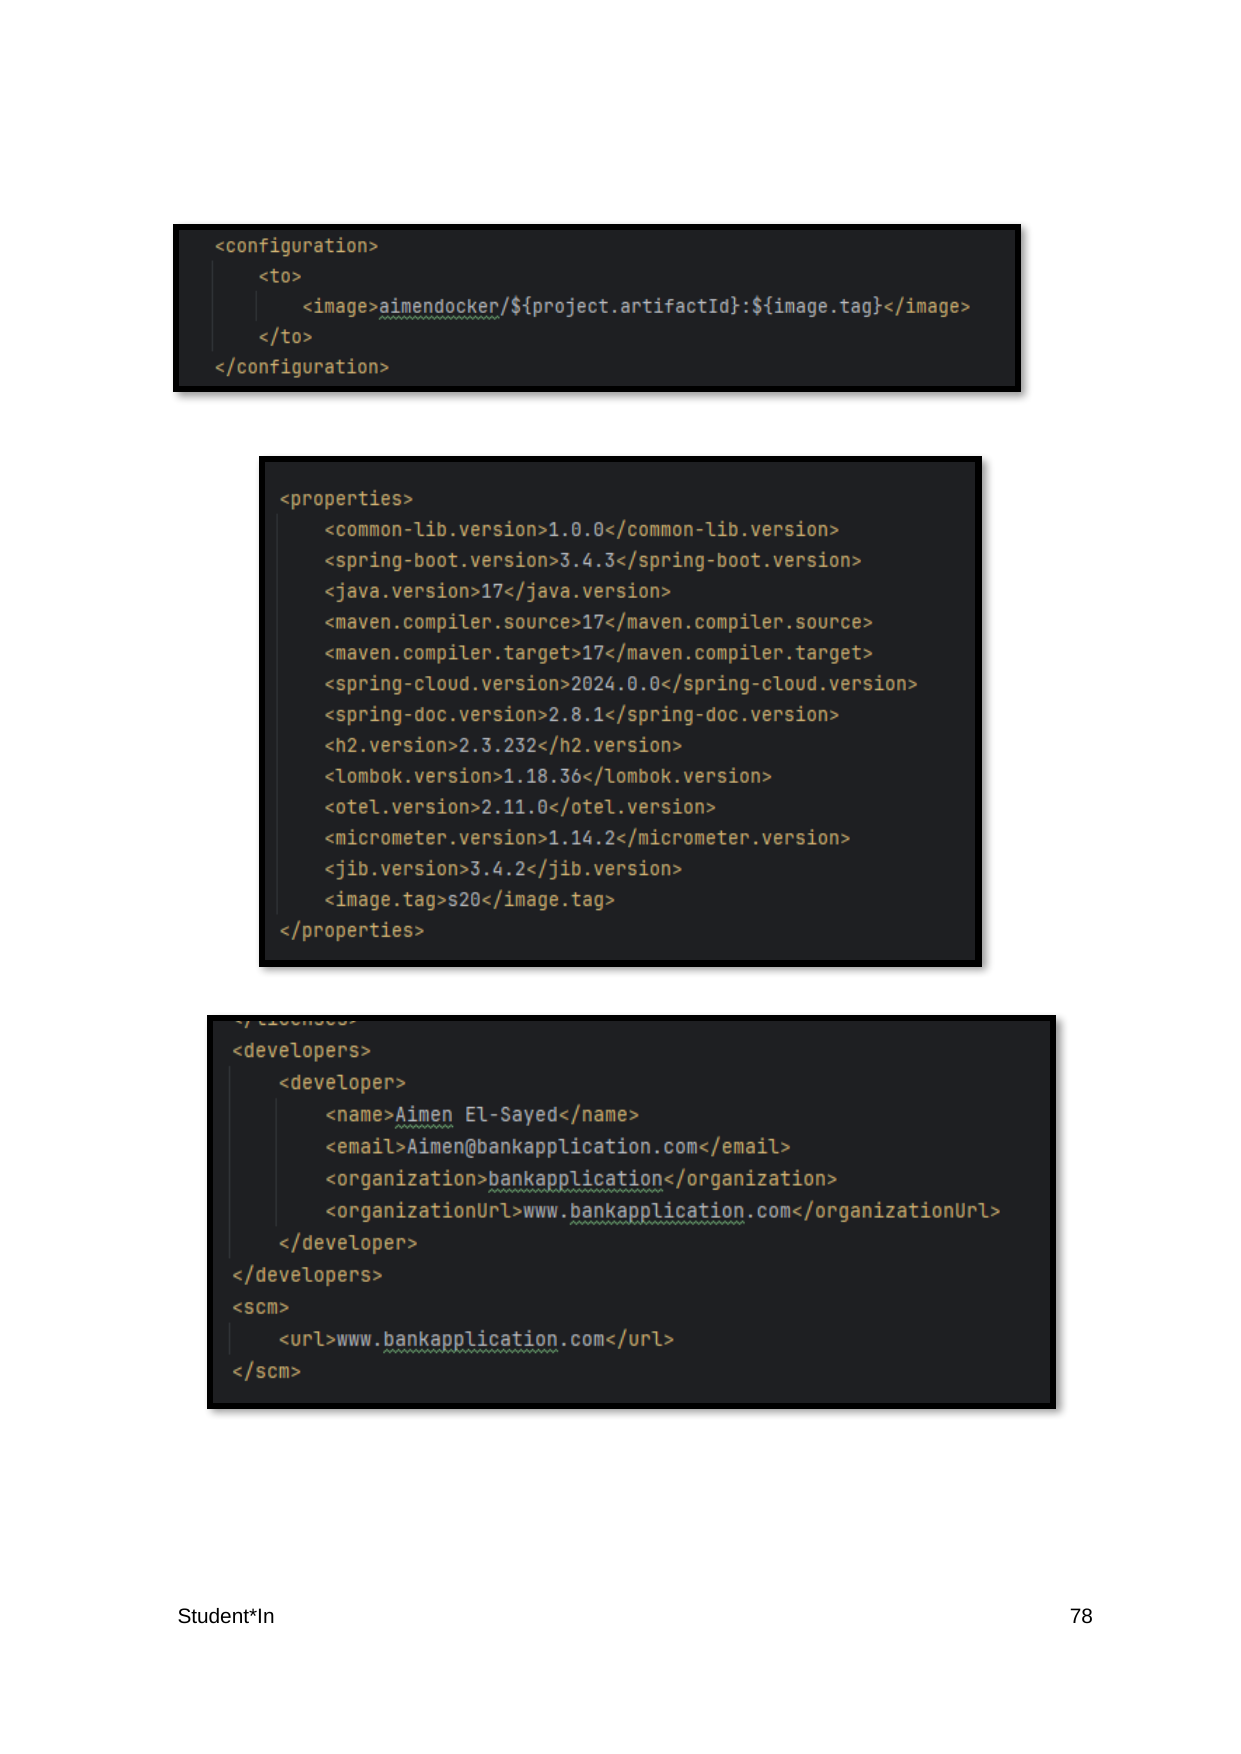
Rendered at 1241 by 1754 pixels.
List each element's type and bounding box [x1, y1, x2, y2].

picture [179, 230, 1015, 386]
picture [265, 462, 975, 960]
picture [213, 1021, 1050, 1403]
